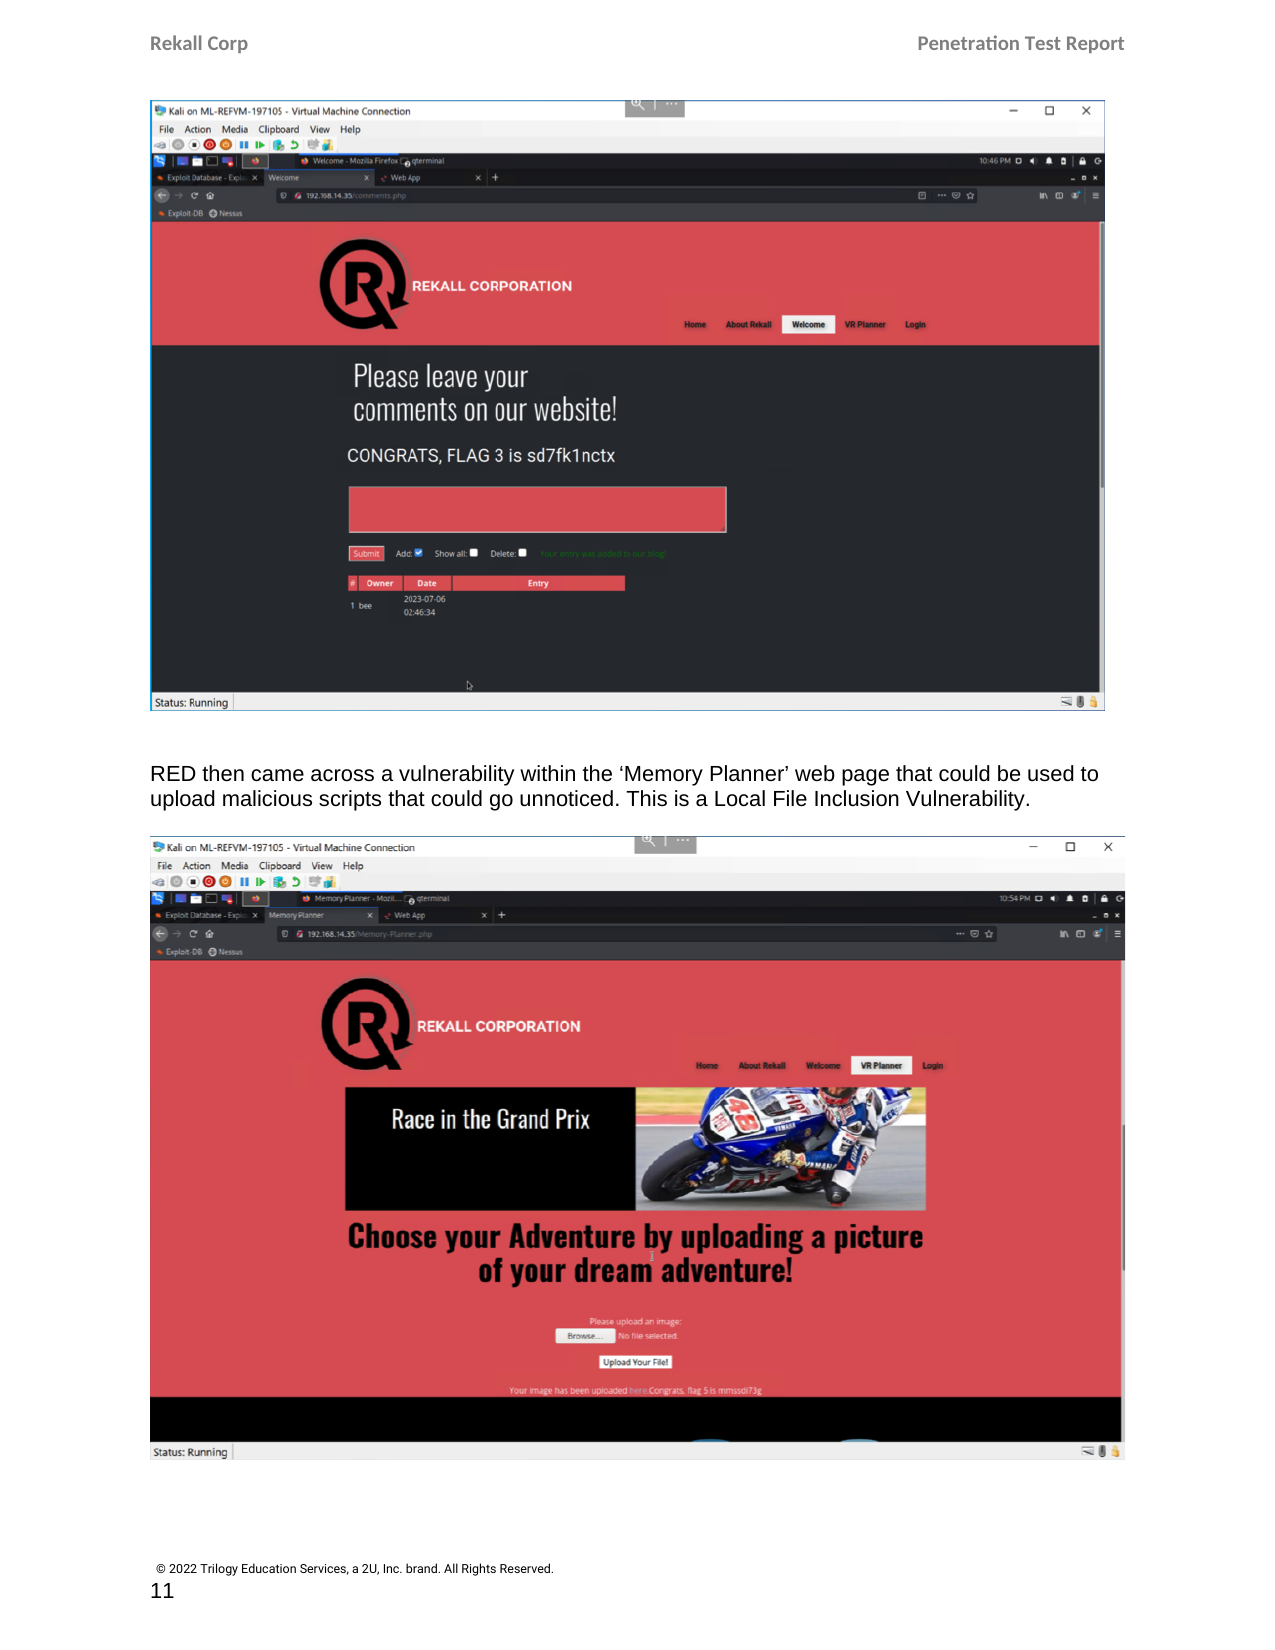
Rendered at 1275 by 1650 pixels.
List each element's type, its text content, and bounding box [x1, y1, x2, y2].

picture [150, 100, 1105, 711]
text RED then came across a vulnerability within the ‘Memory Planner’ web page that could be used to upload malicious scripts that could go unnoticed. This is a Local File Inclusion Vulnerability. [150, 761, 1125, 811]
picture [150, 836, 1125, 1460]
